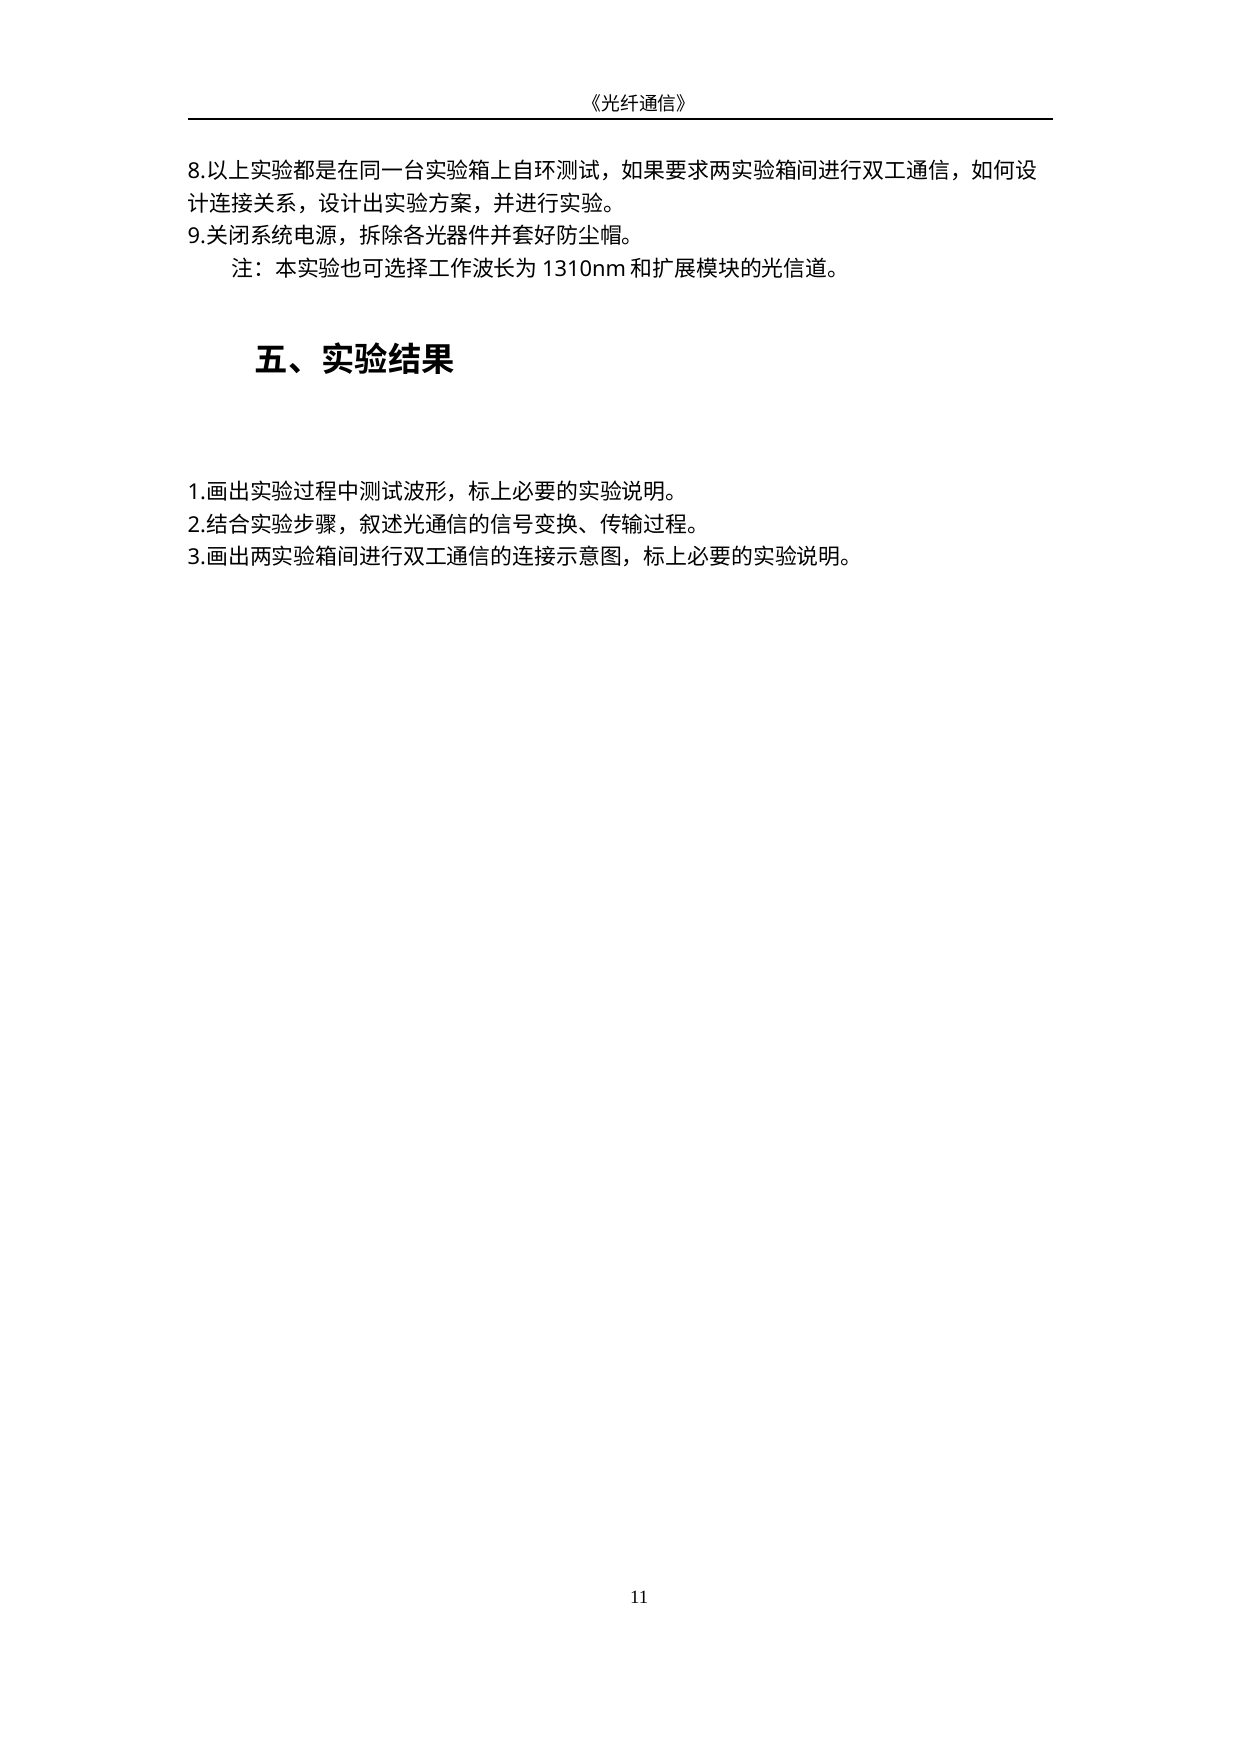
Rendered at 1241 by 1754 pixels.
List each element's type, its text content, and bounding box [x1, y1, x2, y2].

text 9.关闭系统电源，拆除各光器件并套好防尘帽。 [187, 218, 1053, 251]
text 3.画出两实验箱间进行双工通信的连接示意图，标上必要的实验说明。 [187, 539, 1053, 571]
text 2.结合实验步骤，叙述光通信的信号变换、传输过程。 [187, 506, 1053, 539]
text 注：本实验也可选择工作波长为1310nm和扩展模块的光信道。 [187, 251, 1053, 283]
subtitle 五、实验结果 [187, 325, 1053, 390]
text 1.画出实验过程中测试波形，标上必要的实验说明。 [187, 474, 1053, 506]
text 8.以上实验都是在同一台实验箱上自环测试，如果要求两实验箱间进行双工通信，如何设计连接关系，设计出实验方案，并进行实验。 [187, 153, 1053, 218]
